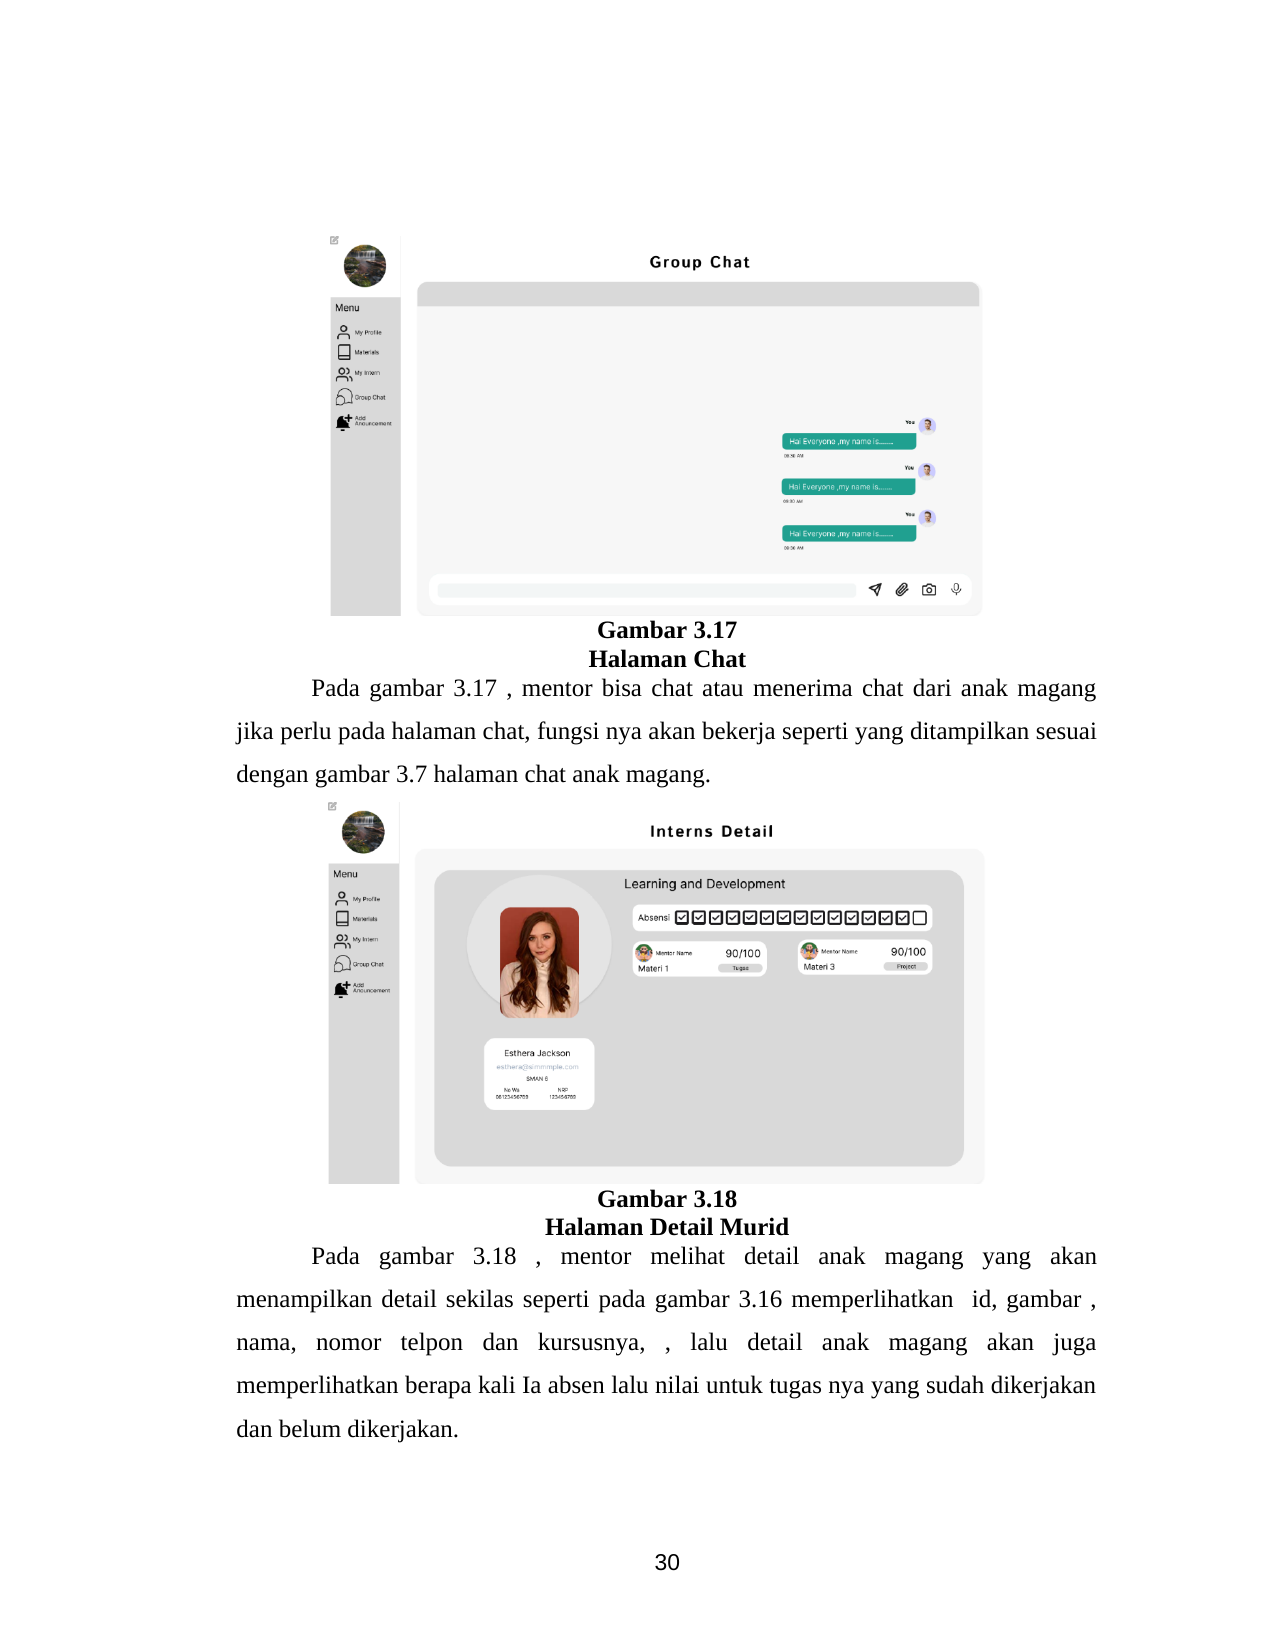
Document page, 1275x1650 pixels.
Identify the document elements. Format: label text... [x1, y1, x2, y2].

picture [330, 236, 1004, 616]
text Pada gambar 3.18 , mentor melihat detail anak magang yang akan menampilkan detail sekilas seperti pada gambar 3.16 memperlihatkan id, gambar , nama, nomor telpon dan kursusnya, , lalu detail anak magang akan juga memperlihatkan berapa kali Ia absen lalu nilai untuk tugas nya yang sudah dikerjakan dan belum dikerjakan. [236, 1241, 1098, 1442]
text Halaman Detail Murid [236, 1212, 1098, 1241]
text Gambar 3.17 [236, 615, 1098, 644]
text Halaman Chat [236, 644, 1098, 673]
picture [328, 802, 1007, 1184]
text Pada gambar 3.17 , mentor bisa chat atau menerima chat dari anak magang jika perlu pada halaman chat, fungsi nya akan bekerja seperti yang ditampilkan sesuai dengan gambar 3.7 halaman chat anak magang. [236, 673, 1098, 788]
text Gambar 3.18 [236, 1184, 1098, 1212]
